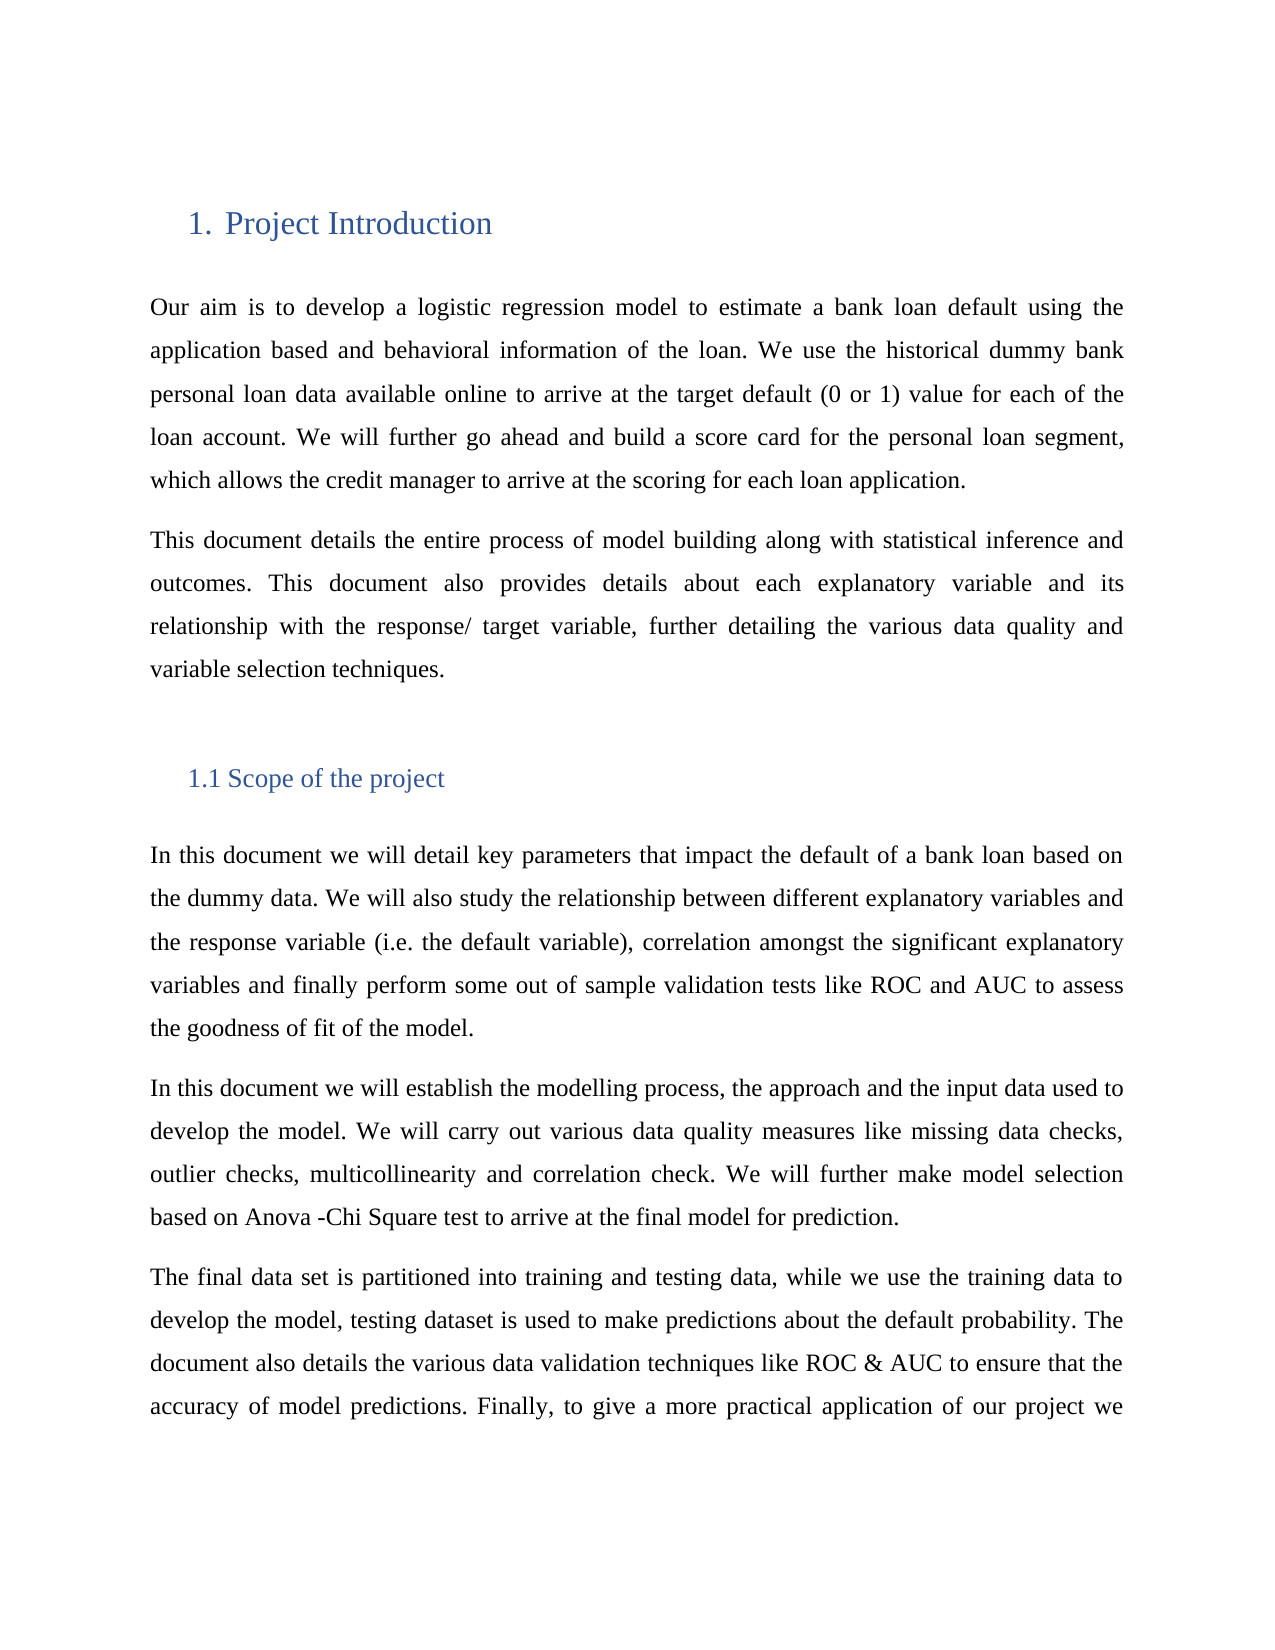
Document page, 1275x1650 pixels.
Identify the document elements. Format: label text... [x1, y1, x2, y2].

text In this document we will establish the modelling process, the approach and the input data used to develop the model. We will carry out various data quality measures like missing data checks, outlier checks, multicollinearity and correlation check. We will further make model selection based on Anova -Chi Square test to arrive at the final model for prediction. [150, 1073, 1125, 1231]
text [150, 1262, 1125, 1420]
text Our aim is to develop a logistic regression model to estimate a bank loan default using the application based and behavioral information of the loan. We use the historical dummy bank personal loan data available online to arrive at the target default (0 or 1) value for each of the loan account. We will further go ahead and build a score card for the personal loan segment, which allows the credit manager to arrive at the scoring for each loan application. [150, 292, 1125, 494]
subtitle Project Introduction [187, 203, 1125, 242]
text This document details the entire process of model building along with statistical inference and outcomes. This document also provides details about each explanatory variable and its relationship with the response/ target variable, further detailing the various data quality and variable selection techniques. [150, 525, 1125, 683]
text In this document we will detail key parameters that impact the default of a bank loan based on the dummy data. We will also study the relationship between different explanatory variables and the response variable (i.e. the default variable), correlation amongst the significant explanatory variables and finally perform some out of sample validation tests like ROC and AUC to assess the goodness of fit of the model. [150, 840, 1125, 1042]
subtitle Scope of the project [187, 762, 1125, 793]
